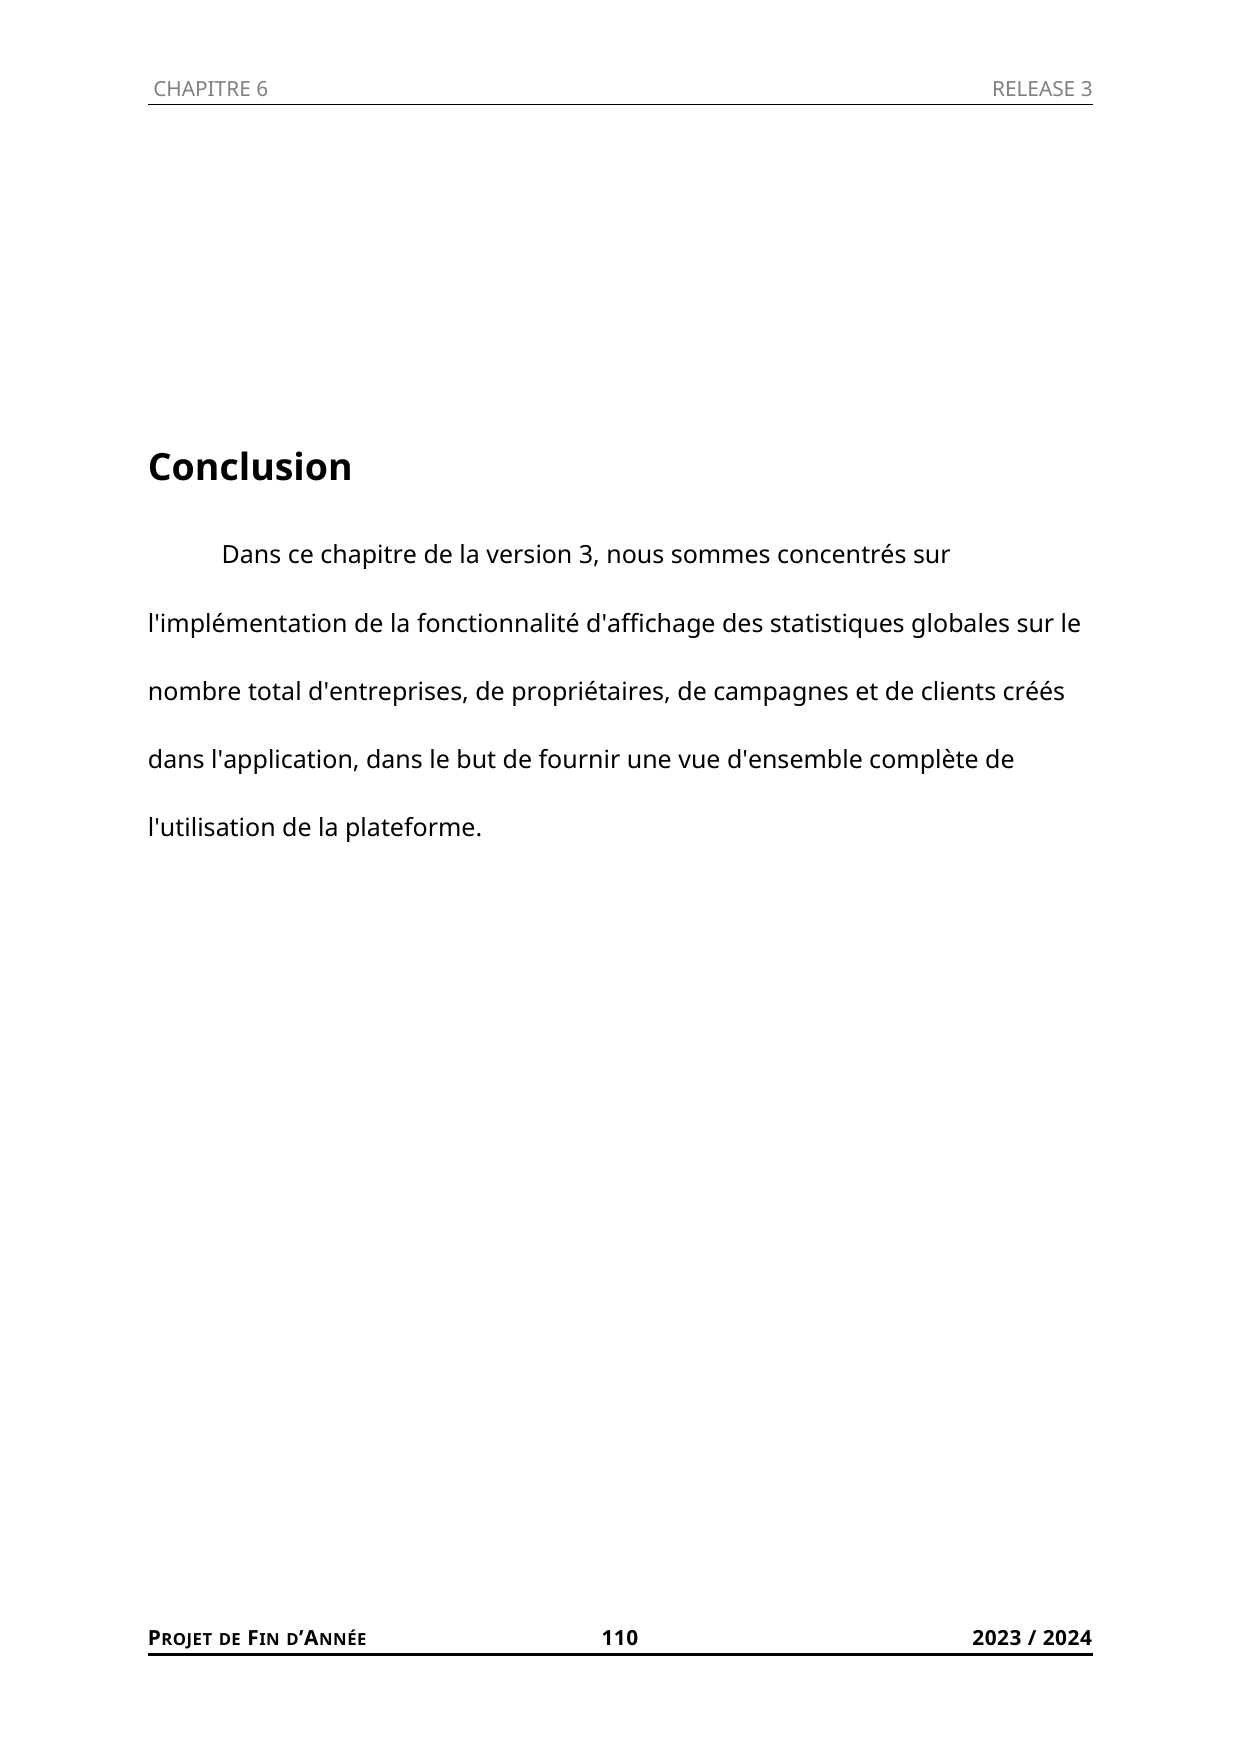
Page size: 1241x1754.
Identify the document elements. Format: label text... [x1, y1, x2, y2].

text Conclusion [148, 440, 1093, 491]
text Dans ce chapitre de la version 3, nous sommes concentrés sur l'implémentation de la fonctionnalité d'affichage des statistiques globales sur le nombre total d'entreprises, de propriétaires, de campagnes et de clients créés dans l'application, dans le but de fournir une vue d'ensemble complète de l'utilisation de la plateforme. [148, 537, 1093, 844]
